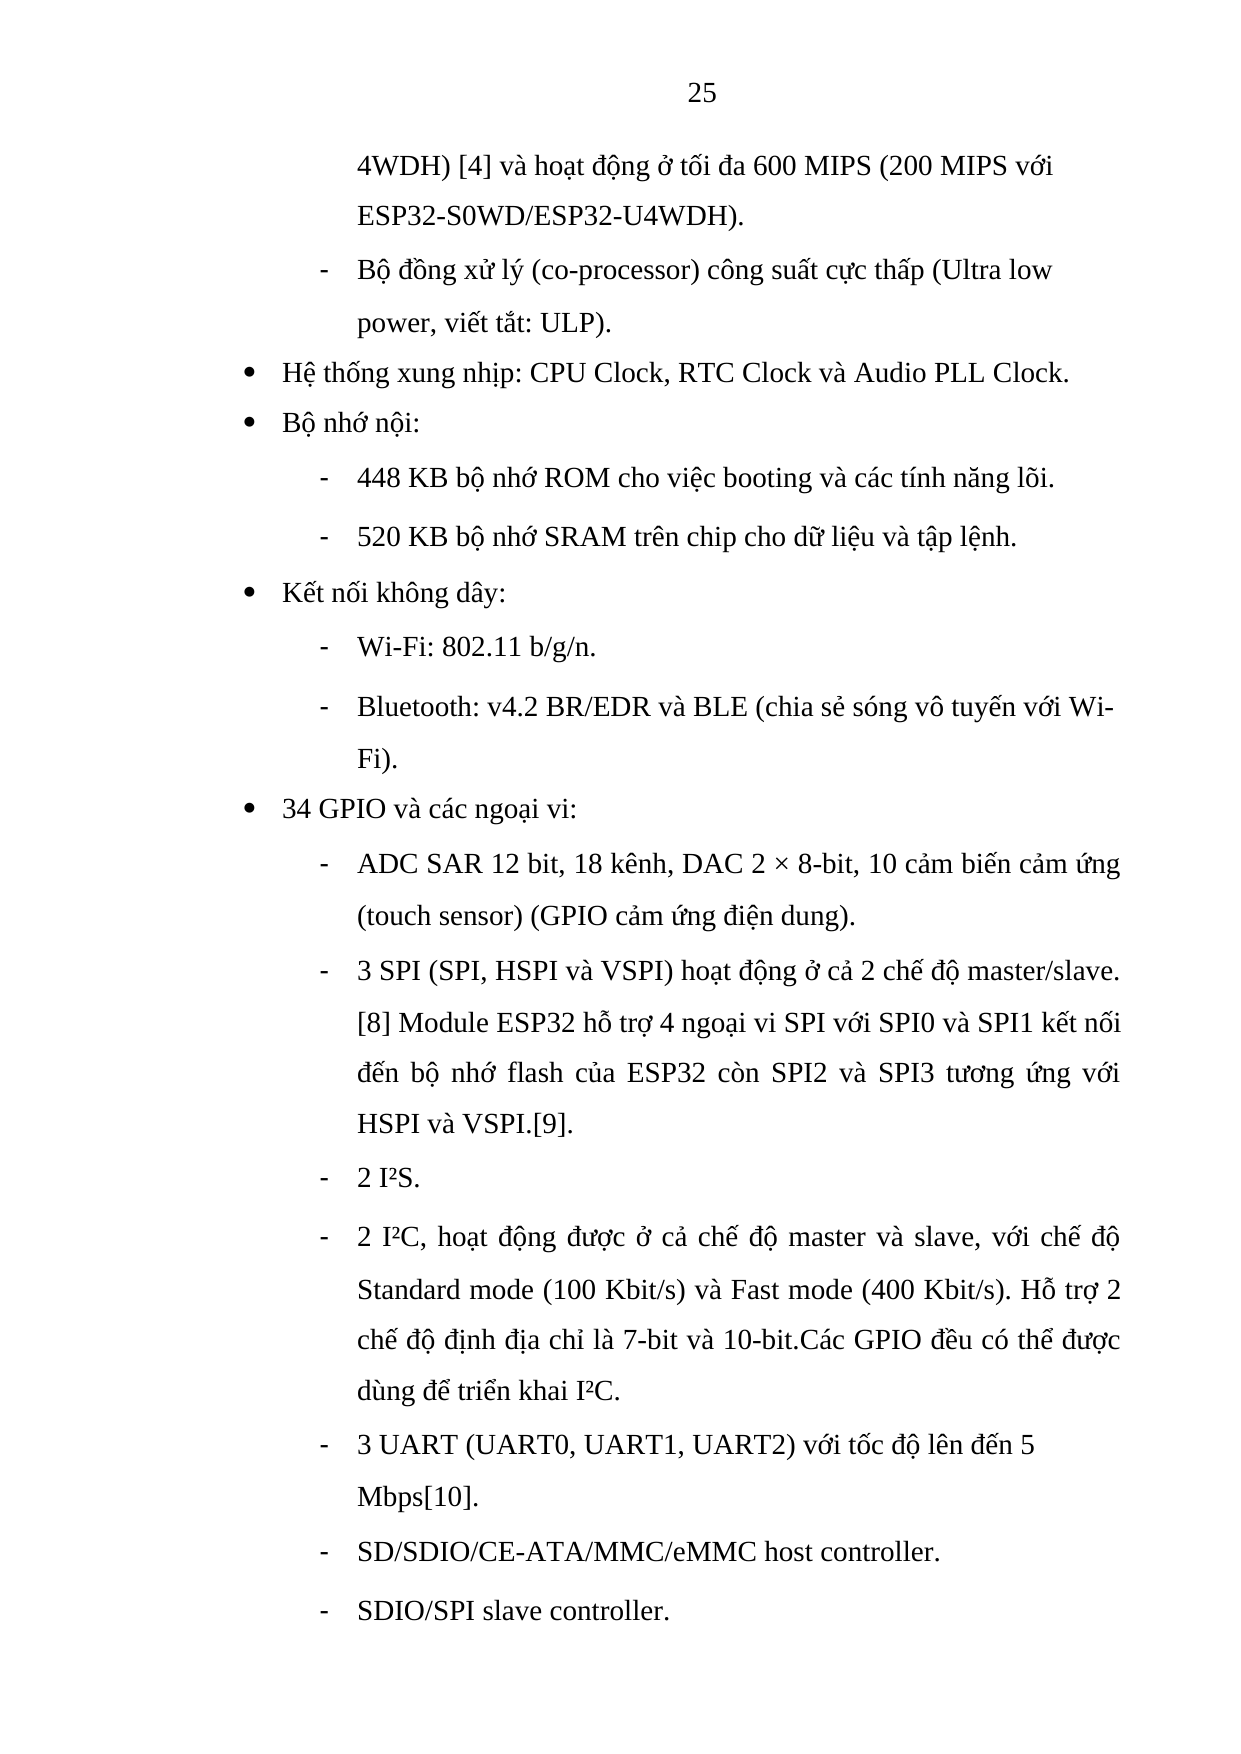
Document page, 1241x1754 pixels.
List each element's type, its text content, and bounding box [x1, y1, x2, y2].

list SDIO/SPI slave controller. [319, 1589, 1122, 1629]
list Hệ thống xung nhịp: CPU Clock, RTC Clock và Audio PLL Clock. [244, 355, 1122, 389]
list Kết nối không dây: [244, 575, 1122, 608]
list 3 UART (UART0, UART1, UART2) với tốc độ lên đến 5 Mbps[10]. [319, 1423, 1122, 1513]
list 34 GPIO và các ngoại vi: [244, 792, 1122, 825]
list 3 SPI (SPI, HSPI và VSPI) hoạt động ở cả 2 chế độ master/slave.[8] Module ESP32 hỗ trợ 4 ngoại vi SPI với SPI0 và SPI1 kết nối đến bộ nhớ flash của ESP32 còn SPI2 và SPI3 tương ứng với HSPI và VSPI.[9]. [319, 949, 1122, 1139]
list 2 I²S. [319, 1156, 1122, 1196]
list Bộ nhớ nội: [244, 406, 1122, 439]
list SD/SDIO/CE-ATA/MMC/eMMC host controller. [319, 1530, 1122, 1569]
list 448 KB bộ nhớ ROM cho việc booting và các tính năng lõi. [319, 456, 1122, 496]
list Bluetooth: v4.2 BR/EDR và BLE (chia sẻ sóng vô tuyến với Wi-Fi). [319, 685, 1122, 775]
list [319, 148, 1122, 232]
list Wi-Fi: 802.11 b/g/n. [319, 625, 1122, 665]
list ADC SAR 12 bit, 18 kênh, DAC 2 × 8-bit, 10 cảm biến cảm ứng (touch sensor) (GPIO cảm ứng điện dung). [319, 842, 1122, 932]
list 2 I²C, hoạt động được ở cả chế độ master và slave, với chế độ Standard mode (100 Kbit/s) và Fast mode (400 Kbit/s). Hỗ trợ 2 chế độ định địa chỉ là 7-bit và 10-bit.Các GPIO đều có thể được dùng để triển khai I²C. [319, 1216, 1122, 1406]
list Bộ đồng xử lý (co-processor) công suất cực thấp (Ultra low power, viết tắt: ULP). [319, 248, 1122, 338]
list 520 KB bộ nhớ SRAM trên chip cho dữ liệu và tập lệnh. [319, 515, 1122, 555]
